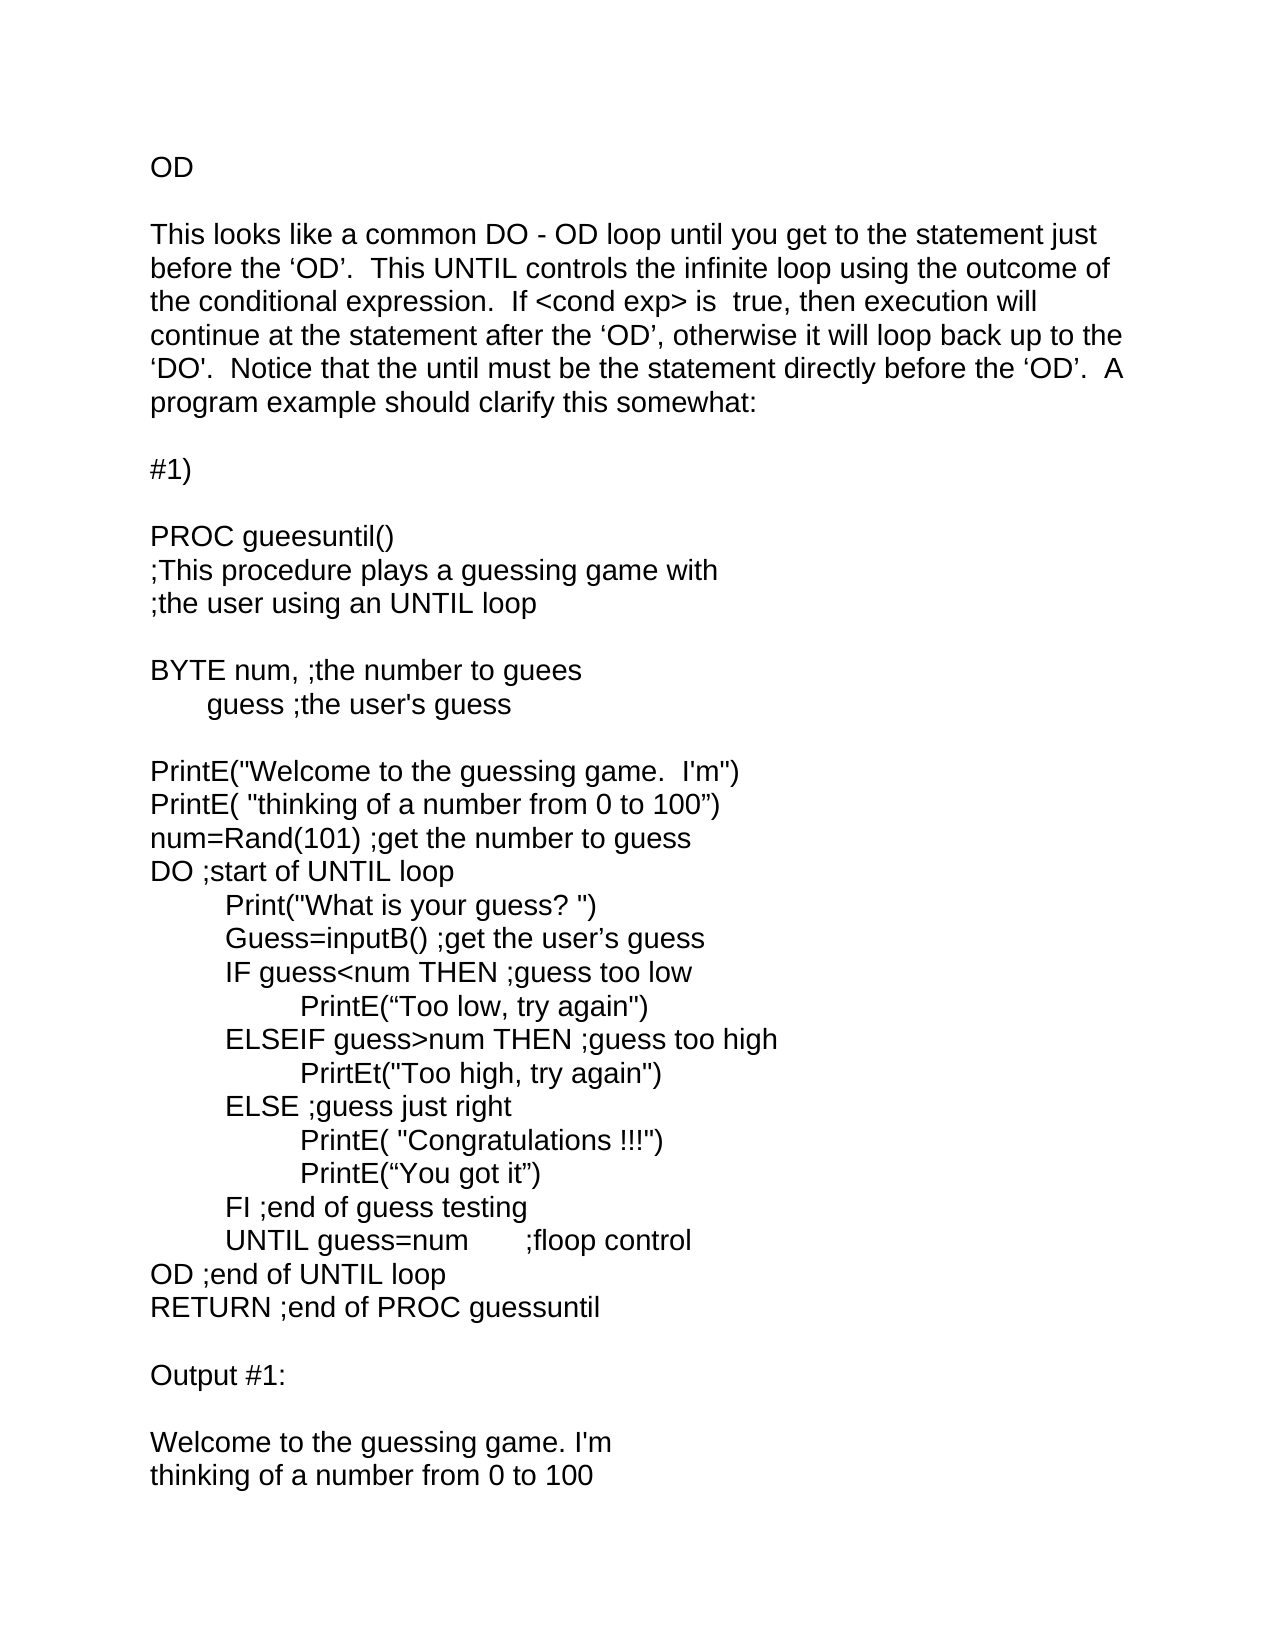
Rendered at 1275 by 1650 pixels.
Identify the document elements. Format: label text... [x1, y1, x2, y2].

text DO ;start of UNTIL loop [150, 854, 1125, 888]
text num=Rand(101) ;get the number to guess [150, 821, 1125, 854]
text Output #1: [150, 1357, 1125, 1391]
text OD ;end of UNTIL loop [150, 1257, 1125, 1290]
text Guess=inputB() ;get the user’s guess [150, 921, 1125, 955]
text PrintE("Welcome to the guessing game. I'm") [150, 754, 1125, 787]
text ELSEIF guess>num THEN ;guess too high [150, 1022, 1125, 1056]
text FI ;end of guess testing [150, 1190, 1125, 1223]
text PrintE( "thinking of a number from 0 to 100”) [150, 787, 1125, 821]
text IF guess<num THEN ;guess too low [150, 955, 1125, 988]
text PrintE( "Congratulations !!!") [225, 1123, 1125, 1156]
text UNTIL guess=num ;floop control [150, 1223, 1125, 1257]
text PROC gueesuntil() [150, 519, 1125, 552]
text OD [150, 150, 1125, 183]
text ;This procedure plays a guessing game with [150, 552, 1125, 586]
text This looks like a common DO - OD loop until you get to the statement just before the ‘OD’. This UNTIL controls the infinite loop using the outcome of the conditional expression. If <cond exp> is true, then execution will continue at the statement after the ‘OD’, otherwise it will loop back up to the ‘DO'. Notice that the until must be the statement directly before the ‘OD’. A program example should clarify this somewhat: [150, 217, 1125, 418]
text ;the user using an UNTIL loop [150, 586, 1125, 619]
text BYTE num, ;the number to guees [150, 653, 1125, 687]
text ELSE ;guess just right [150, 1089, 1125, 1123]
text PrirtEt("Too high, try again") [225, 1056, 1125, 1089]
text RETURN ;end of PROC guessuntil [150, 1290, 1125, 1324]
text PrintE(“You got it”) [225, 1156, 1125, 1190]
text guess ;the user's guess [150, 687, 1125, 720]
text Print("What is your guess? ") [150, 888, 1125, 921]
text thinking of a number from 0 to 100 [150, 1458, 1125, 1492]
text Welcome to the guessing game. I'm [150, 1424, 1125, 1458]
text PrintE(“Too low, try again") [225, 988, 1125, 1022]
text #1) [150, 452, 1125, 485]
